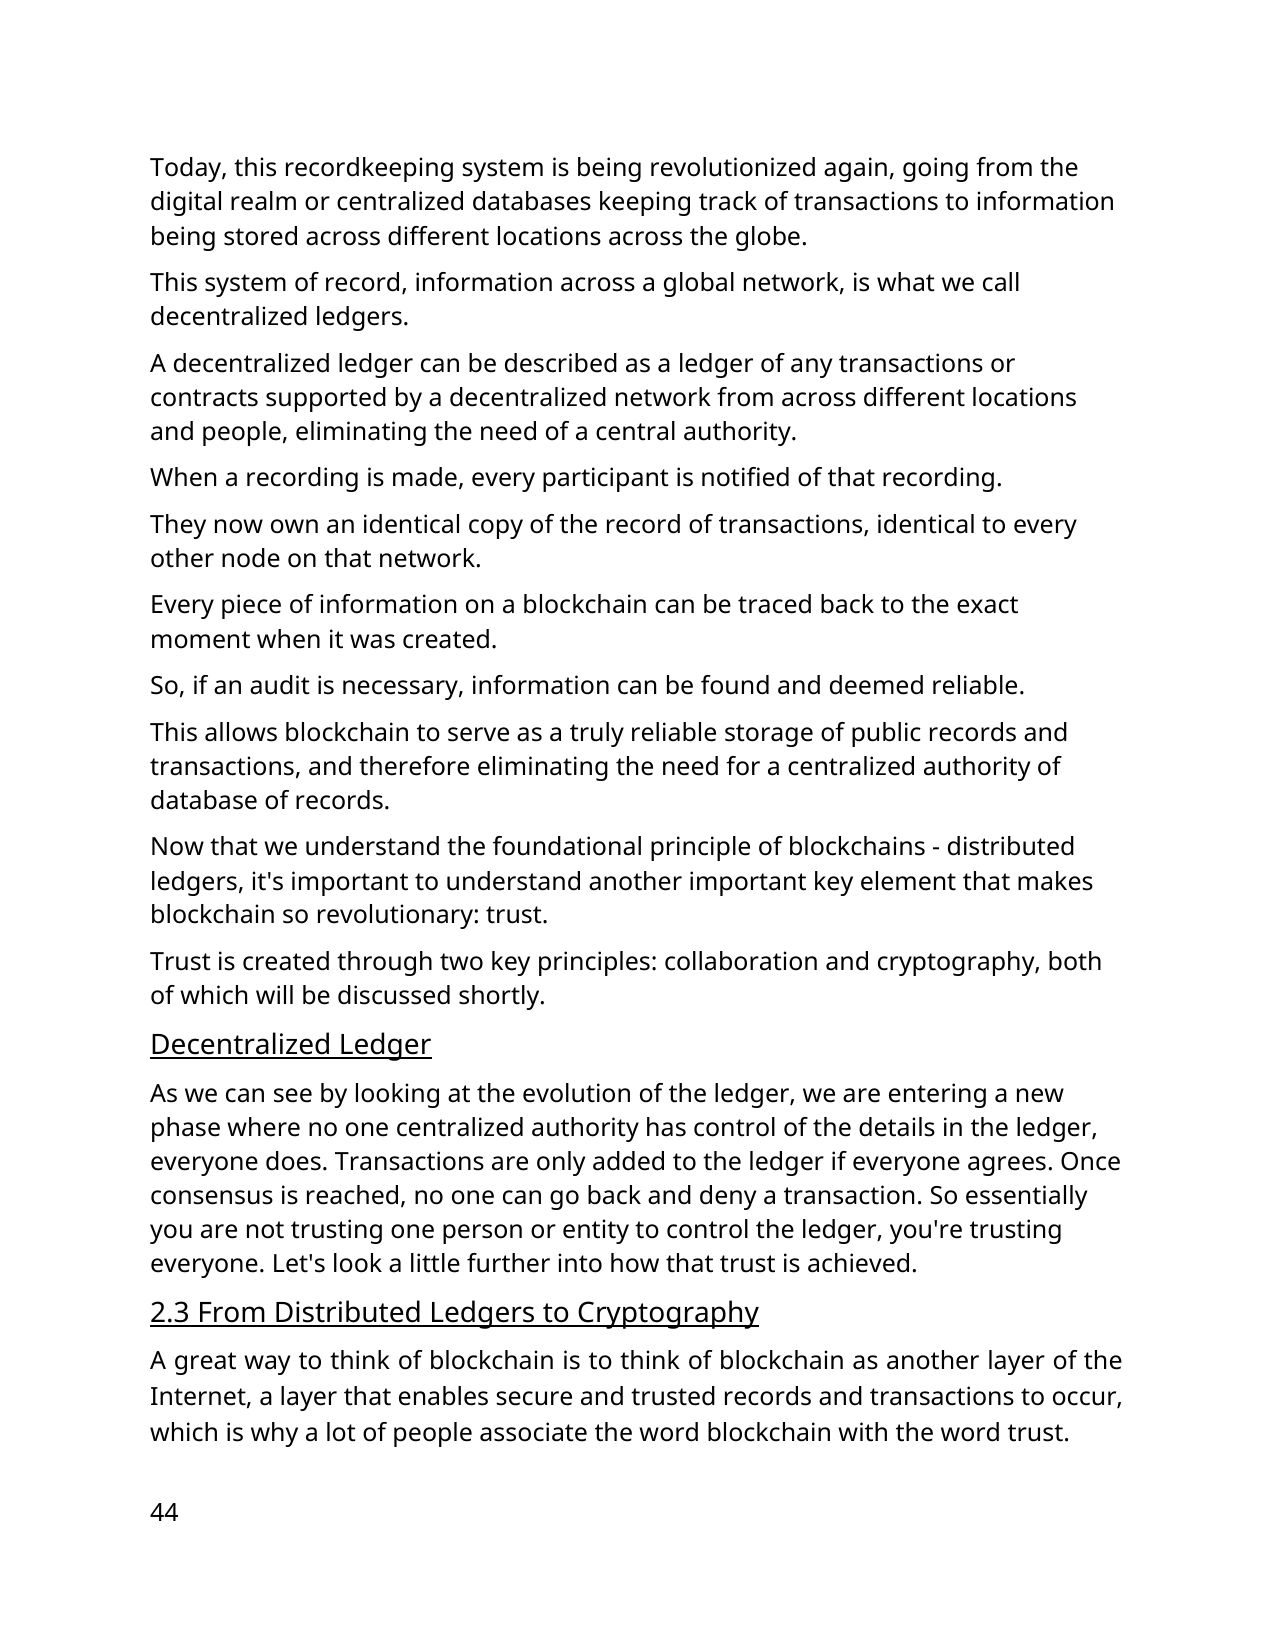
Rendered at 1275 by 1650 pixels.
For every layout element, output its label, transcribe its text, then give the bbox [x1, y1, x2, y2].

text They now own an identical copy of the record of transactions, identical to every other node on that network. [150, 507, 1125, 575]
subtitle Decentralized Ledger [150, 1024, 1125, 1063]
text A decentralized ledger can be described as a ledger of any transactions or contracts supported by a decentralized network from across different locations and people, eliminating the need of a central authority. [150, 345, 1125, 447]
text This system of record, information across a global network, is what we call decentralized ledgers. [150, 265, 1125, 333]
text As we can see by looking at the evolution of the ledger, we are entering a new phase where no one centralized authority has control of the details in the ledger, everyone does. Transactions are only added to the ledger if everyone agrees. Once consensus is reached, no one can go back and deny a transaction. So essentially you are not trusting one person or entity to control the ledger, you're trusting everyone. Let's look a little further into how that trust is achieved. [150, 1075, 1125, 1279]
text Now that we understand the foundational principle of blockchains - distributed ledgers, it's important to understand another important key element that makes blockchain so revolutionary: trust. [150, 829, 1125, 931]
text Today, this recordkeeping system is being revolutionized again, going from the digital realm or centralized databases keeping track of transactions to information being stored across different locations across the globe. [150, 150, 1125, 252]
text A great way to think of blockchain is to think of blockchain as another layer of the Internet, a layer that enables secure and trusted records and transactions to occur, which is why a lot of people associate the word blockchain with the word trust. [150, 1343, 1125, 1449]
text Trust is created through two key principles: collaboration and cryptography, both of which will be discussed shortly. [150, 944, 1125, 1012]
text So, if an audit is necessary, information can be found and deemed reliable. [150, 668, 1125, 702]
text When a recording is made, every participant is notified of that recording. [150, 460, 1125, 494]
text This allows blockchain to serve as a truly reliable storage of public records and transactions, and therefore eliminating the need for a centralized authority of database of records. [150, 714, 1125, 817]
text Every piece of information on a blockchain can be traced back to the exact moment when it was created. [150, 587, 1125, 655]
subtitle 2.3 From Distributed Ledgers to Cryptography [150, 1292, 1125, 1330]
